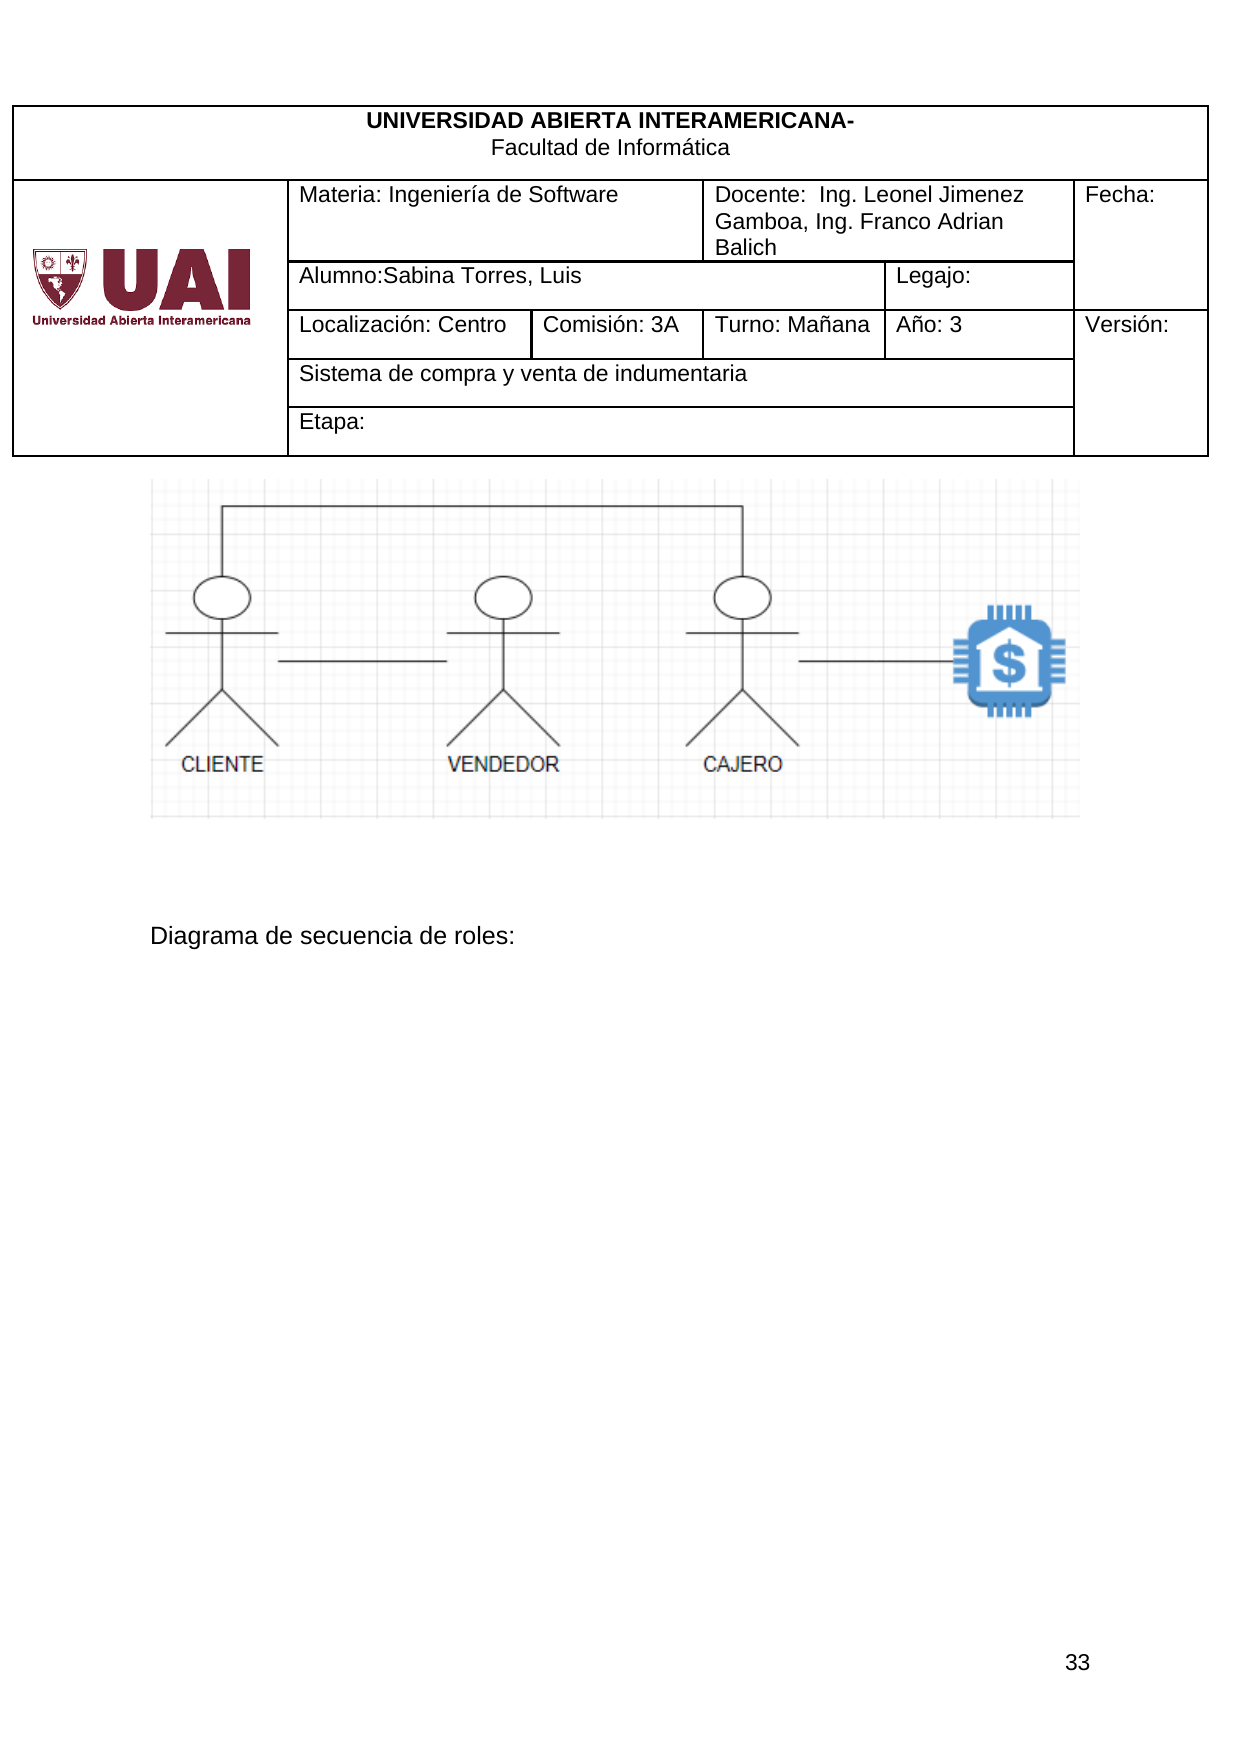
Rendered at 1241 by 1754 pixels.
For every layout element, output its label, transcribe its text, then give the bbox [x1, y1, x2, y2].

text Diagrama de secuencia de roles: [150, 921, 1090, 950]
picture [150, 479, 1080, 819]
picture [23, 234, 258, 337]
